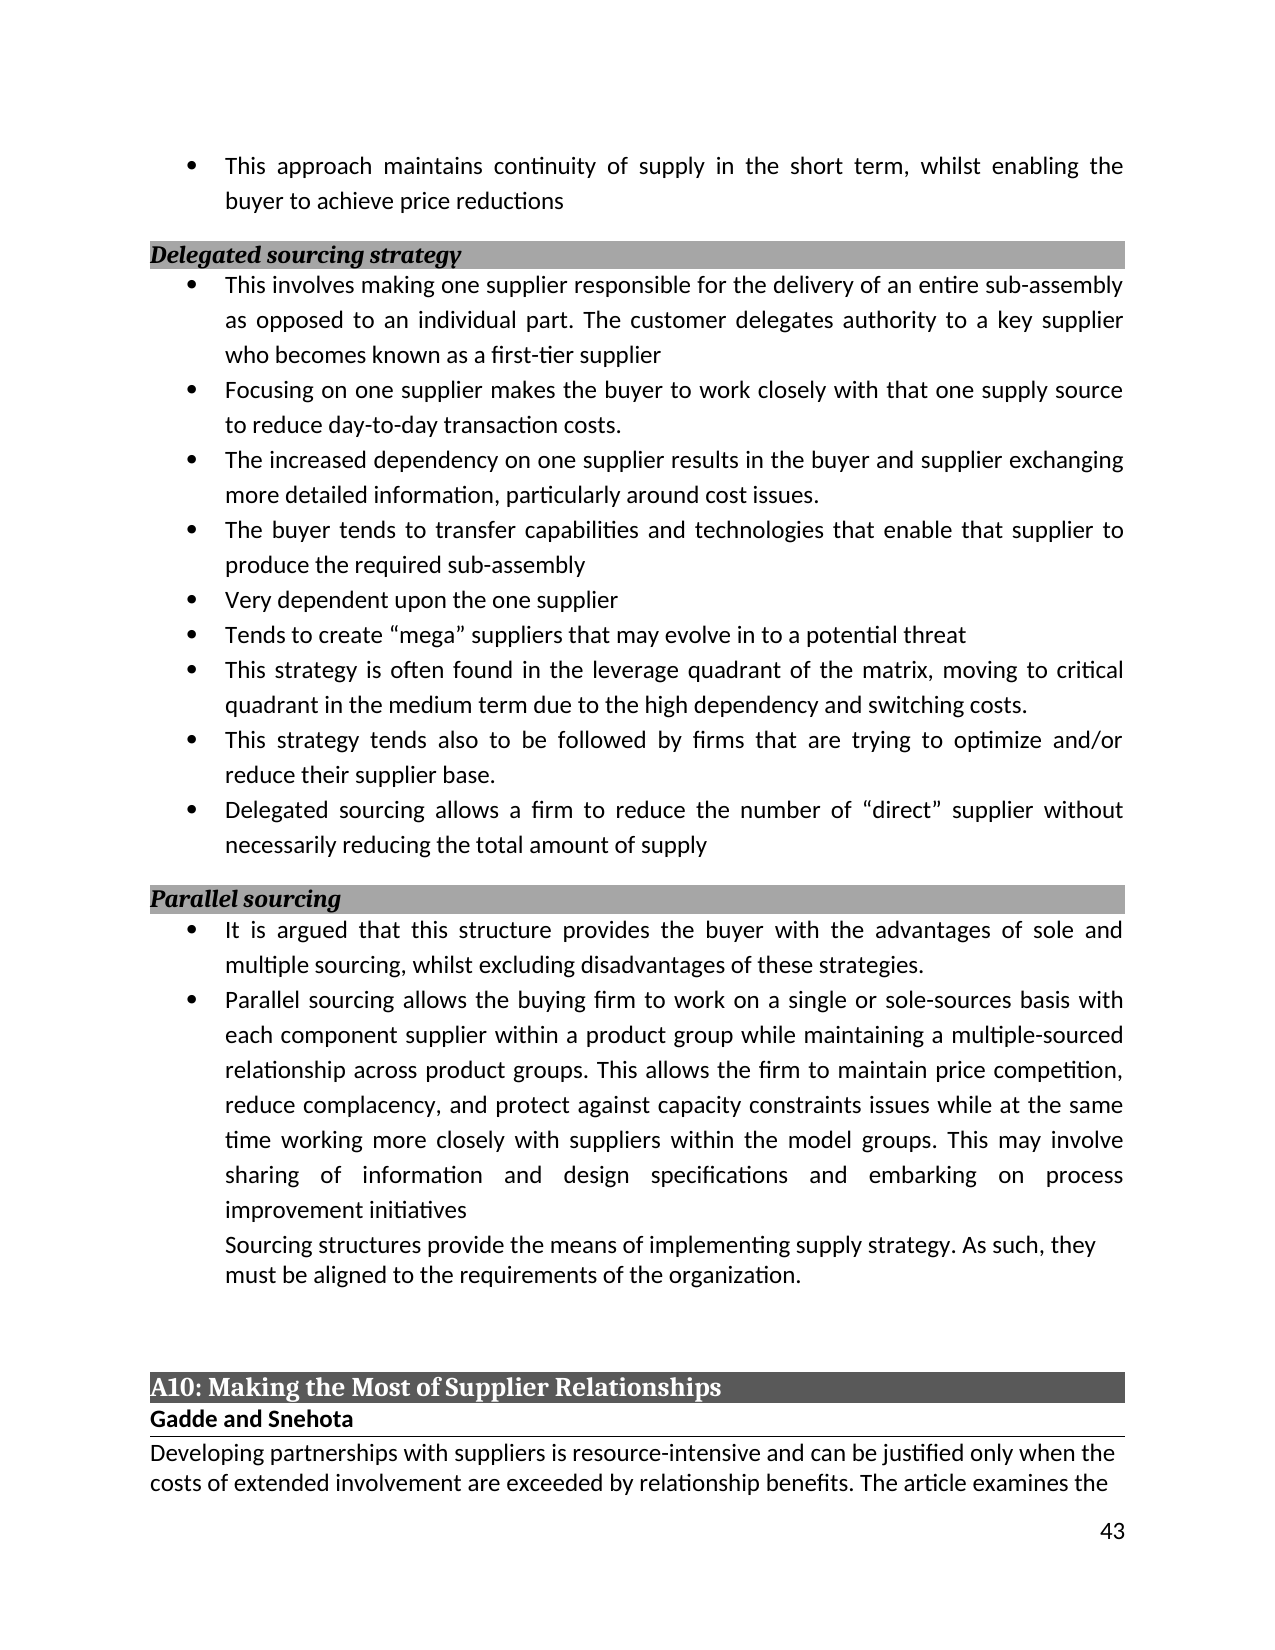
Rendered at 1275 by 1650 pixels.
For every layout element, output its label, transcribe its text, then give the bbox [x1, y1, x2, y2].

list This strategy is often found in the leverage quadrant of the matrix, moving to critical quadrant in the medium term due to the high dependency and switching costs. [187, 654, 1125, 720]
list It is argued that this structure provides the buyer with the advantages of sole and multiple sourcing, whilst excluding disadvantages of these strategies. [187, 914, 1125, 980]
list Delegated sourcing allows a firm to reduce the number of “direct” supplier without necessarily reducing the total amount of supply [187, 794, 1125, 860]
list This approach maintains continuity of supply in the short term, whilst enabling the buyer to achieve price reductions [187, 150, 1125, 216]
list Sourcing structures provide the means of implementing supply strategy. As such, they must be aligned to the requirements of the organization. [225, 1229, 1125, 1290]
list The buyer tends to transfer capabilities and technologies that enable that supplier to produce the required sub-assembly [187, 514, 1125, 580]
text Gadde and Snehota [150, 1403, 1125, 1436]
list Parallel sourcing allows the buying firm to work on a single or sole-sources basis with each component supplier within a product group while maintaining a multiple-sourced relationship across product groups. This allows the firm to maintain price competition, reduce complacency, and protect against capacity constraints issues while at the same time working more closely with suppliers within the model groups. This may involve sharing of information and design specifications and embarking on process improvement initiatives [187, 984, 1125, 1225]
list This involves making one supplier responsible for the delivery of an entire sub-assembly as opposed to an individual part. The customer delegates authority to a key supplier who becomes known as a first-tier supplier [187, 269, 1125, 370]
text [150, 1437, 1125, 1498]
list Focusing on one supplier makes the buyer to work closely with that one supply source to reduce day-to-day transaction costs. [187, 374, 1125, 440]
list This strategy tends also to be followed by firms that are trying to optimize and/or reduce their supplier base. [187, 724, 1125, 790]
subtitle A10: Making the Most of Supplier Relationships [150, 1372, 1125, 1403]
list Very dependent upon the one supplier [187, 584, 1125, 615]
subtitle Delegated sourcing strategy [150, 241, 1125, 269]
list Tends to create “mega” suppliers that may evolve in to a potential threat [187, 619, 1125, 650]
list The increased dependency on one supplier results in the buyer and supplier exchanging more detailed information, particularly around cost issues. [187, 444, 1125, 510]
subtitle Parallel sourcing [150, 885, 1125, 914]
